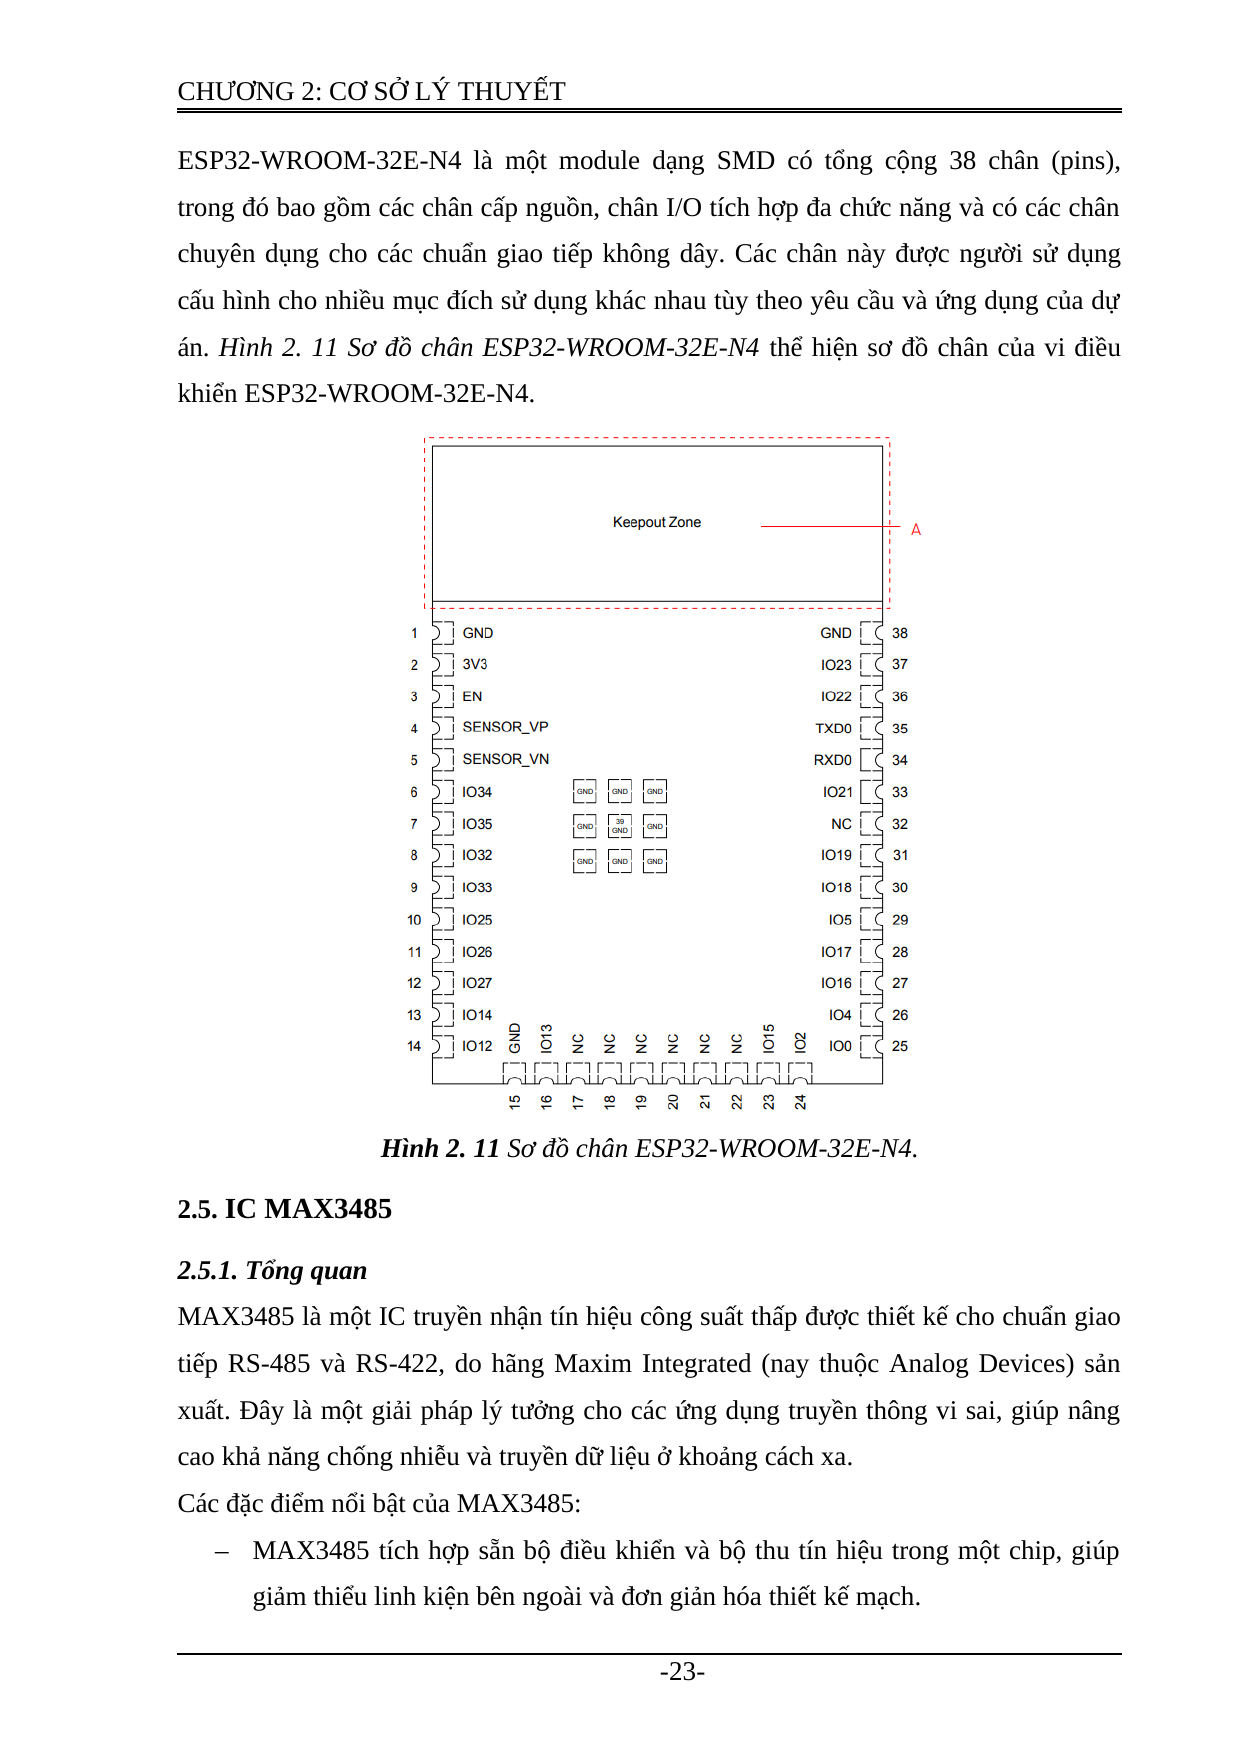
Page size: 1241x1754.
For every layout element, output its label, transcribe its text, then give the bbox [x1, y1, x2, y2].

text Các đặc điểm nổi bật của MAX3485: [177, 1487, 1122, 1518]
picture [339, 424, 961, 1117]
text MAX3485 là một IC truyền nhận tín hiệu công suất thấp được thiết kế cho chuẩn giao tiếp RS-485 và RS-422, do hãng Maxim Integrated (nay thuộc Analog Devices) sản xuất. Đây là một giải pháp lý tưởng cho các ứng dụng truyền thông vi sai, giúp nâng cao khả năng chống nhiễu và truyền dữ liệu ở khoảng cách xa. [177, 1301, 1122, 1472]
list MAX3485 tích hợp sẵn bộ điều khiển và bộ thu tín hiệu trong một chip, giúp giảm thiểu linh kiện bên ngoài và đơn giản hóa thiết kế mạch. [215, 1534, 1122, 1612]
text Hình 2. 11 Sơ đồ chân ESP32-WROOM-32E-N4. [177, 1132, 1122, 1163]
subtitle IC MAX3485 [177, 1191, 1122, 1224]
text ESP32-WROOM-32E-N4 là một module dạng SMD có tổng cộng 38 chân (pins), trong đó bao gồm các chân cấp nguồn, chân I/O tích hợp đa chức năng và có các chân chuyên dụng cho các chuẩn giao tiếp không dây. Các chân này được người sử dụng cấu hình cho nhiều mục đích sử dụng khác nhau tùy theo yêu cầu và ứng dụng của dự án. Hình 2. 11 thể hiện sơ đồ chân của vi điều khiển ESP32-WROOM-32E-N4. [177, 144, 1122, 408]
subtitle Tổng quan [177, 1254, 1122, 1285]
